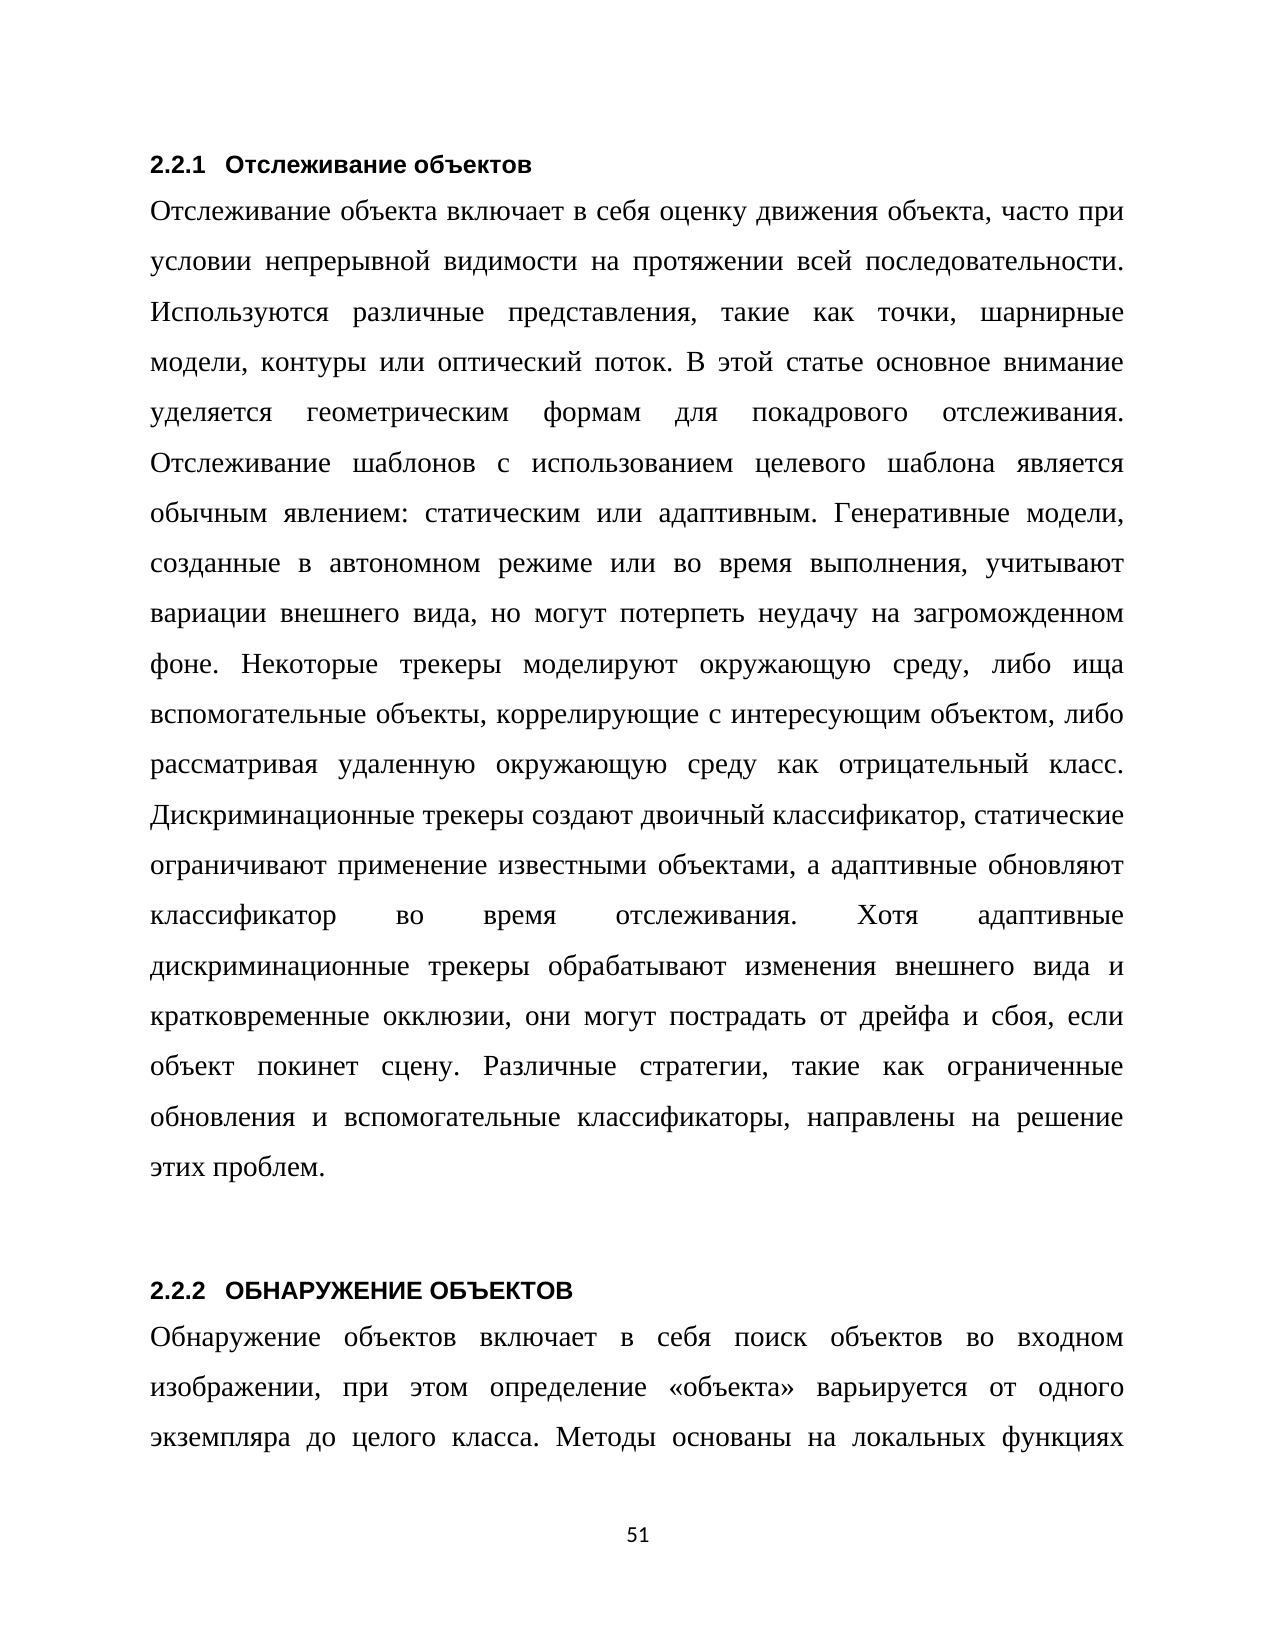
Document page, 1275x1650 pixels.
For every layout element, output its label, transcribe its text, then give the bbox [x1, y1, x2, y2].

subtitle Отслеживание объектов [150, 150, 1125, 179]
text Отслеживание объекта включает в себя оценку движения объекта, часто при условии непрерывной видимости на протяжении всей последовательности. Используются различные представления, такие как точки, шарнирные модели, контуры или оптический поток. В этой статье основное внимание уделяется геометрическим формам для покадрового отслеживания. Отслеживание шаблонов с использованием целевого шаблона является обычным явлением: статическим или адаптивным. Генеративные модели, созданные в автономном режиме или во время выполнения, учитывают вариации внешнего вида, но могут потерпеть неудачу на загроможденном фоне. Некоторые трекеры моделируют окружающую среду, либо ища вспомогательные объекты, коррелирующие с интересующим объектом, либо рассматривая удаленную окружающую среду как отрицательный класс. Дискриминационные трекеры создают двоичный классификатор, статические ограничивают применение известными объектами, а адаптивные обновляют классификатор во время отслеживания. Хотя адаптивные дискриминационные трекеры обрабатывают изменения внешнего вида и кратковременные окклюзии, они могут пострадать от дрейфа и сбоя, если объект покинет сцену. Различные стратегии, такие как ограниченные обновления и вспомогательные классификаторы, направлены на решение этих проблем. [150, 193, 1125, 1183]
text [150, 1319, 1125, 1453]
subtitle ОБНАРУЖЕНИЕ ОБЪЕКТОВ [150, 1276, 1125, 1304]
